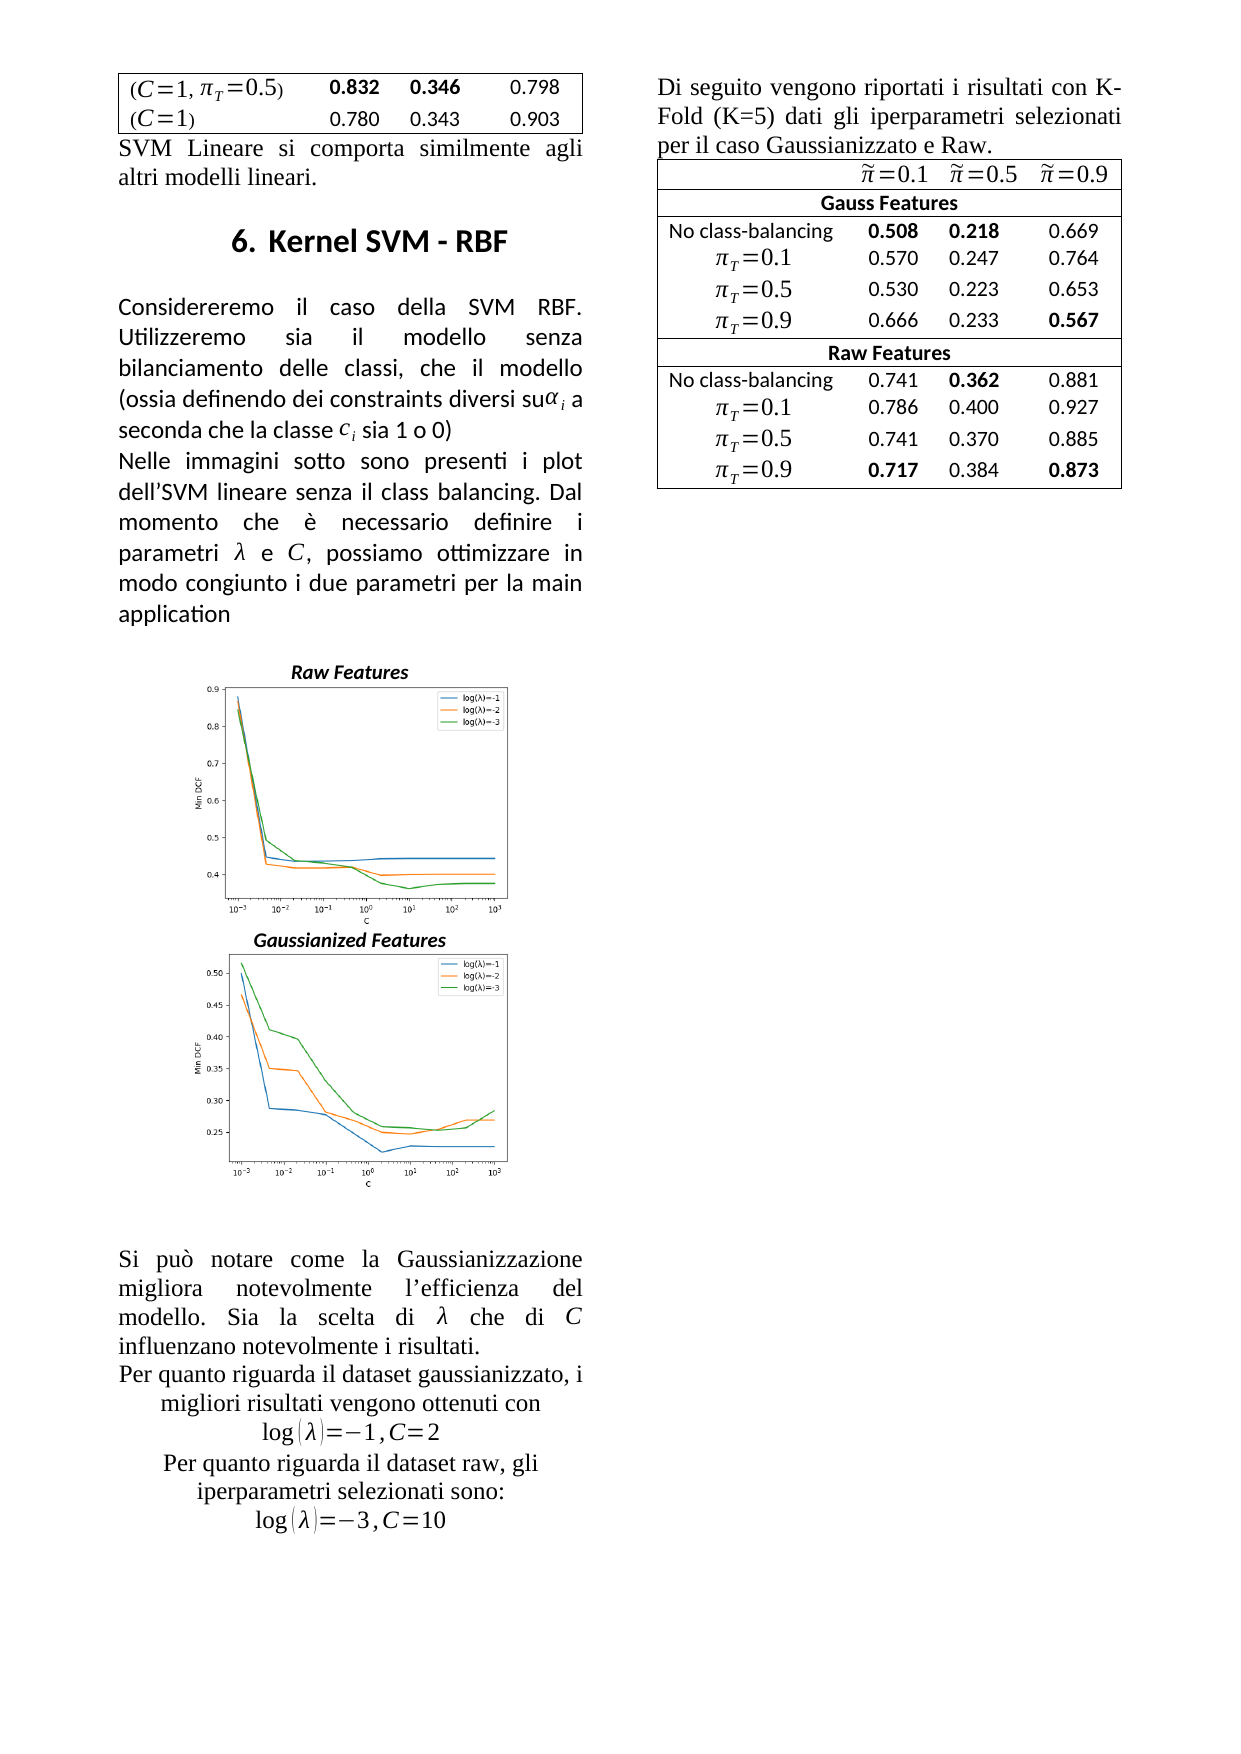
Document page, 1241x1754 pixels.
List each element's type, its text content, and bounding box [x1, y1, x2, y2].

table_cell 0.530 [849, 275, 938, 307]
list Considereremo il caso della SVM RBF. Utilizzeremo sia il modello senza bilanciamento delle classi, che il modello (ossia definendo dei constraints diversi su a seconda che la classe sia 1 o 0) [118, 291, 583, 445]
table_cell [658, 425, 849, 456]
table_cell 0.570 [849, 244, 938, 275]
table_header [1026, 160, 1121, 188]
table_cell 0.903 [487, 105, 582, 132]
table_cell 0.717 [849, 456, 938, 487]
table_cell () [119, 105, 310, 132]
table_cell 0.218 [938, 217, 1026, 244]
table_cell [658, 307, 849, 338]
text Di seguito vengono riportati i risultati con K-Fold (K=5) dati gli iperparametri selezionati per il caso Gaussianizzato e Raw. [657, 72, 1122, 159]
table_cell Gauss Features [658, 190, 1121, 216]
table_cell 0.881 [1026, 367, 1121, 393]
table_cell 0.669 [1026, 217, 1121, 244]
list Raw Features [118, 659, 583, 684]
table_cell No class-balancing [658, 367, 849, 393]
table_cell 0.223 [938, 275, 1026, 307]
table_cell 0.362 [938, 367, 1026, 393]
text Si può notare come la Gaussianizzazione migliora notevolmente l’efficienza del modello. Sia la scelta di che di influenzano notevolmente i risultati. [118, 1244, 583, 1359]
table_cell 0.798 [487, 74, 582, 105]
table_cell Raw Features [658, 339, 1121, 366]
table_cell [658, 456, 849, 487]
table_cell 0.741 [849, 367, 938, 393]
table_cell 0.370 [938, 425, 1026, 456]
text SVM Lineare si comporta similmente agli altri modelli lineari. [118, 134, 583, 191]
picture [192, 952, 509, 1191]
table_cell [658, 275, 849, 307]
table_cell No class-balancing [658, 217, 849, 244]
table_header [938, 160, 1026, 188]
table_header [658, 160, 849, 188]
table_cell 0.384 [938, 456, 1026, 487]
table_cell 0.343 [399, 105, 487, 132]
table_cell (, ) [119, 74, 310, 105]
picture [192, 684, 509, 928]
table_cell 0.832 [310, 74, 399, 105]
text Per quanto riguarda il dataset raw, gli iperparametri selezionati sono: [118, 1448, 583, 1536]
table_cell 0.885 [1026, 425, 1121, 456]
table_cell 0.400 [938, 393, 1026, 425]
table_cell 0.346 [399, 74, 487, 105]
table_cell [658, 244, 849, 275]
table_cell 0.233 [938, 307, 1026, 338]
list Nelle immagini sotto sono presenti i plot dell’SVM lineare senza il class balancing. Dal momento che è necessario definire i parametri e , possiamo ottimizzare in modo congiunto i due parametri per la main application [118, 445, 583, 628]
table_cell 0.653 [1026, 275, 1121, 307]
table_header [849, 160, 938, 188]
table_cell 0.567 [1026, 307, 1121, 338]
table_cell 0.927 [1026, 393, 1121, 425]
list Gaussianized Features [118, 927, 583, 953]
table_cell 0.780 [310, 105, 399, 132]
table_cell 0.786 [849, 393, 938, 425]
table_cell 0.247 [938, 244, 1026, 275]
table_cell [658, 393, 849, 425]
table_cell 0.666 [849, 307, 938, 338]
table_cell 0.508 [849, 217, 938, 244]
table_cell 0.764 [1026, 244, 1121, 275]
table_cell 0.741 [849, 425, 938, 456]
list Kernel SVM - RBF [156, 220, 583, 291]
table_cell 0.873 [1026, 456, 1121, 487]
text Per quanto riguarda il dataset gaussianizzato, i migliori risultati vengono ottenuti con [118, 1359, 583, 1448]
